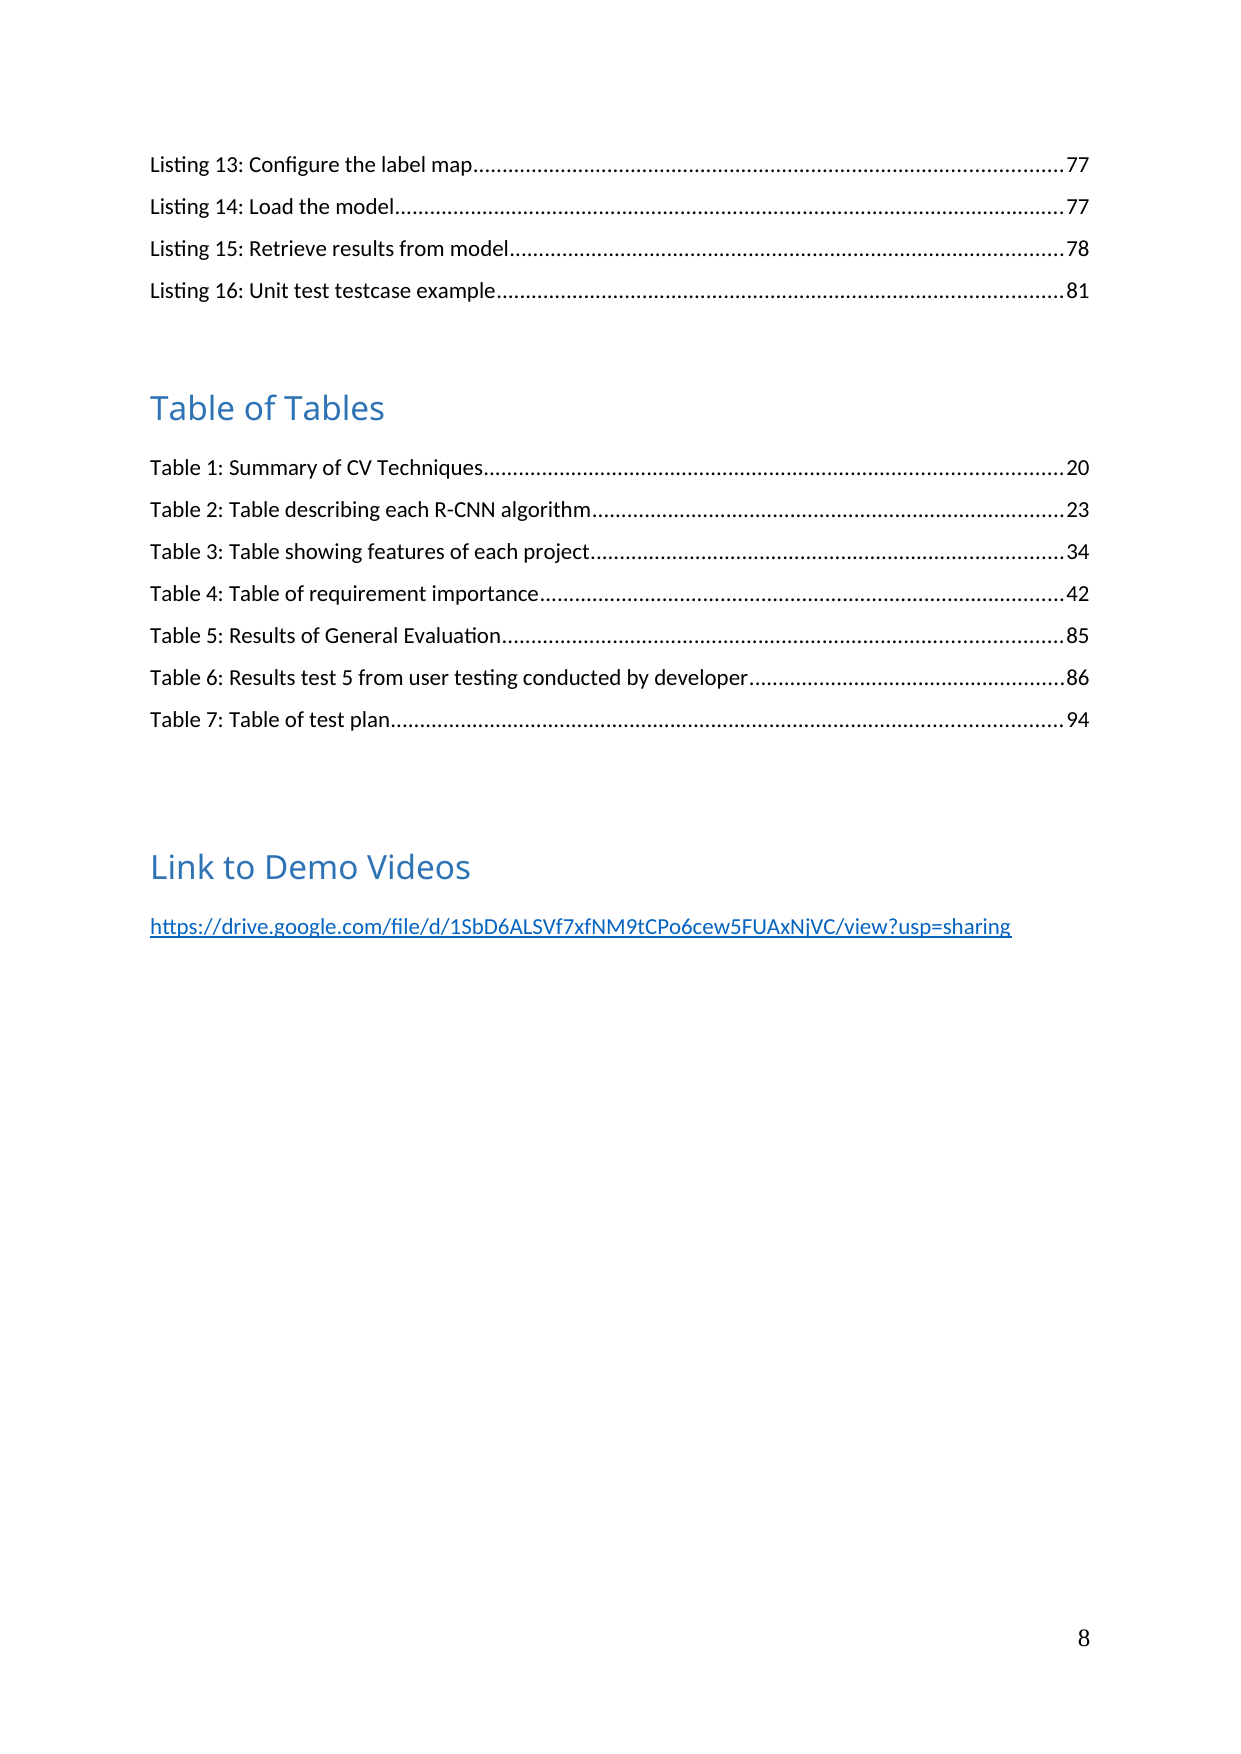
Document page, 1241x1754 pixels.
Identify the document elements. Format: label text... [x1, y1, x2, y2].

subtitle Link to Demo Videos [150, 844, 1090, 889]
text Table 7: Table of test plan 94 [150, 705, 1090, 733]
text Table 6: Results test 5 from user testing conducted by developer 86 [150, 663, 1090, 691]
text Listing 14: Load the model 77 [150, 192, 1090, 220]
text Table 4: Table of requirement importance 42 [150, 579, 1090, 607]
text Table 1: Summary of CV Techniques 20 [150, 453, 1090, 481]
text Listing 15: Retrieve results from model 78 [150, 234, 1090, 262]
text Table 3: Table showing features of each project 34 [150, 537, 1090, 565]
text https://drive.google.com/file/d/1SbD6ALSVf7xfNM9tCPo6cew5FUAxNjVC/view?usp=sharing [150, 912, 1090, 940]
subtitle Table of Tables [150, 385, 1090, 430]
text Table 2: Table describing each R-CNN algorithm 23 [150, 495, 1090, 523]
text Table 5: Results of General Evaluation 85 [150, 621, 1090, 649]
text Listing 13: Configure the label map 77 [150, 150, 1090, 178]
text Listing 16: Unit test testcase example 81 [150, 276, 1090, 304]
